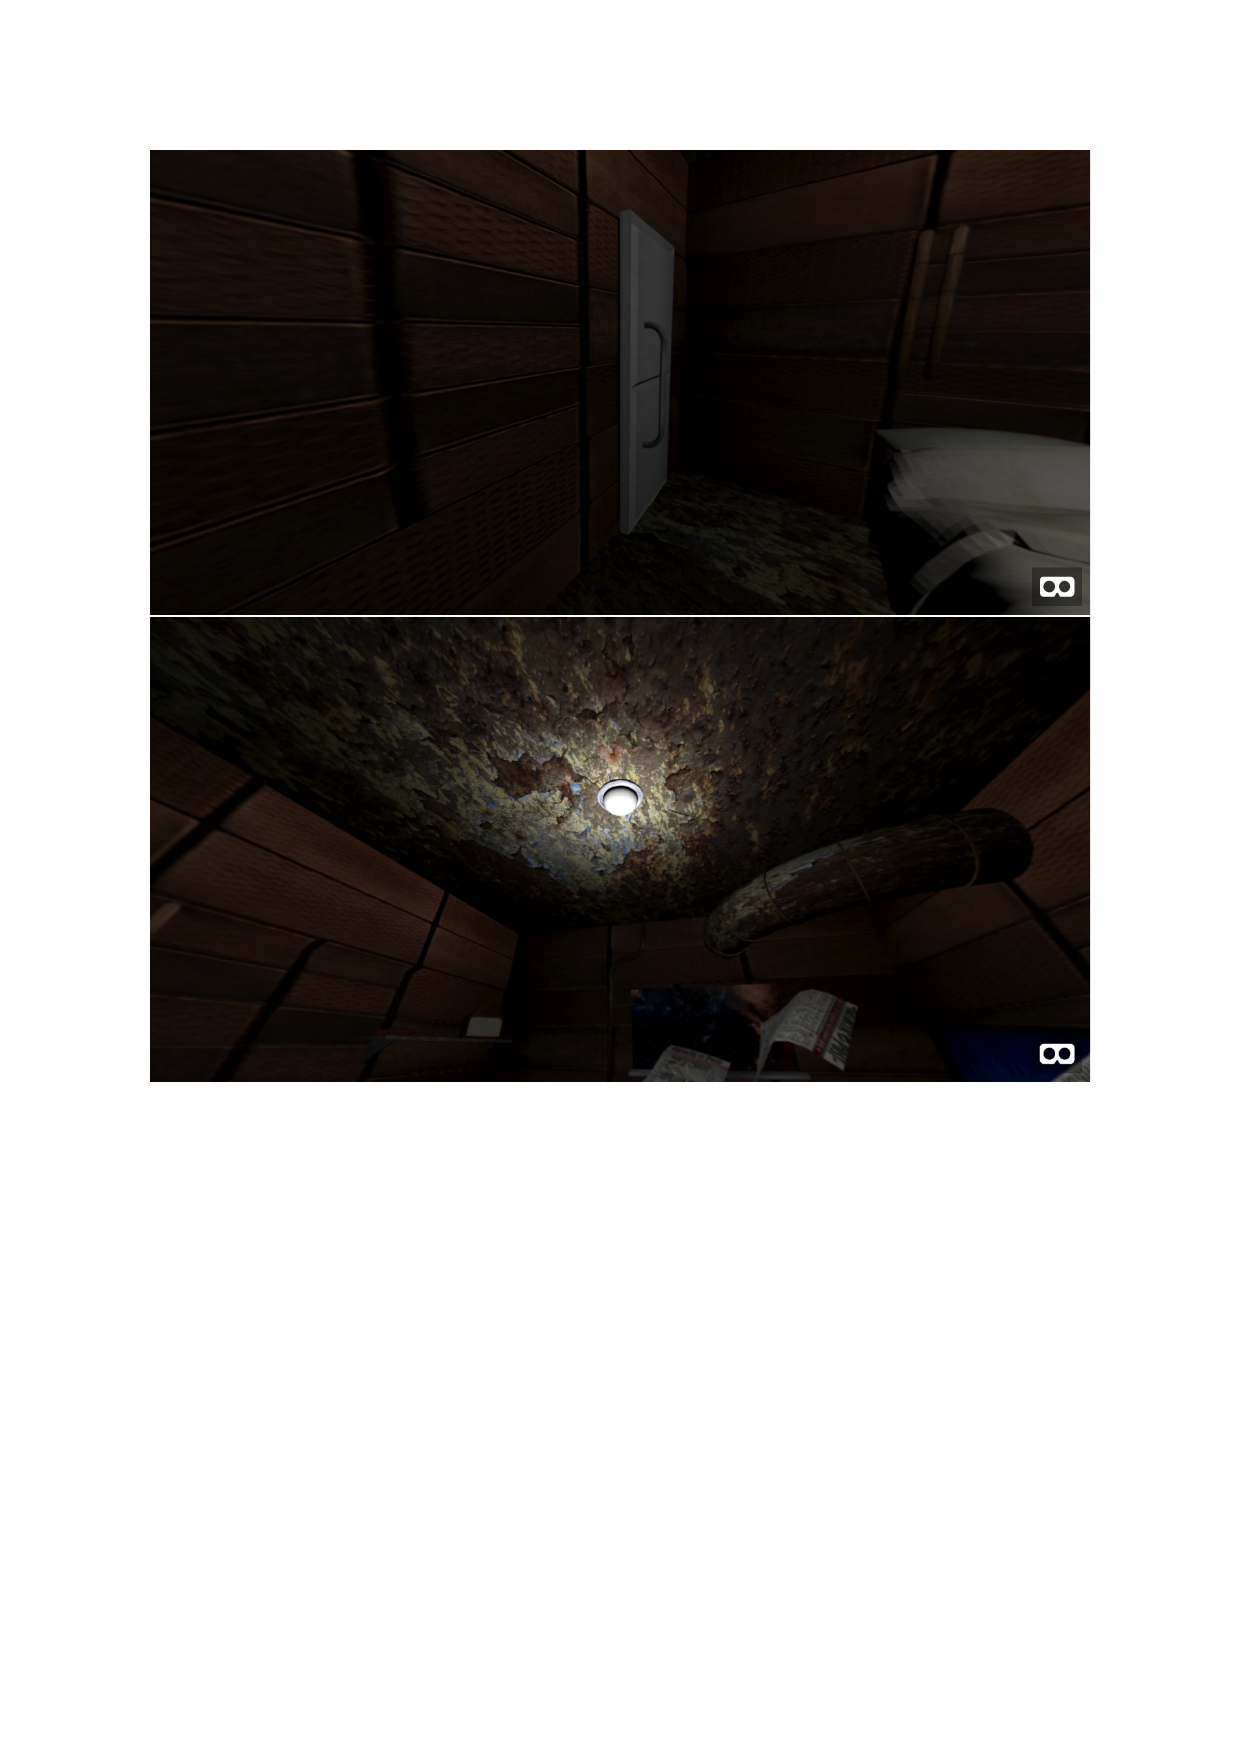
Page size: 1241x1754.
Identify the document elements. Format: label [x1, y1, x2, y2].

picture [150, 617, 1091, 1082]
picture [150, 150, 1091, 615]
